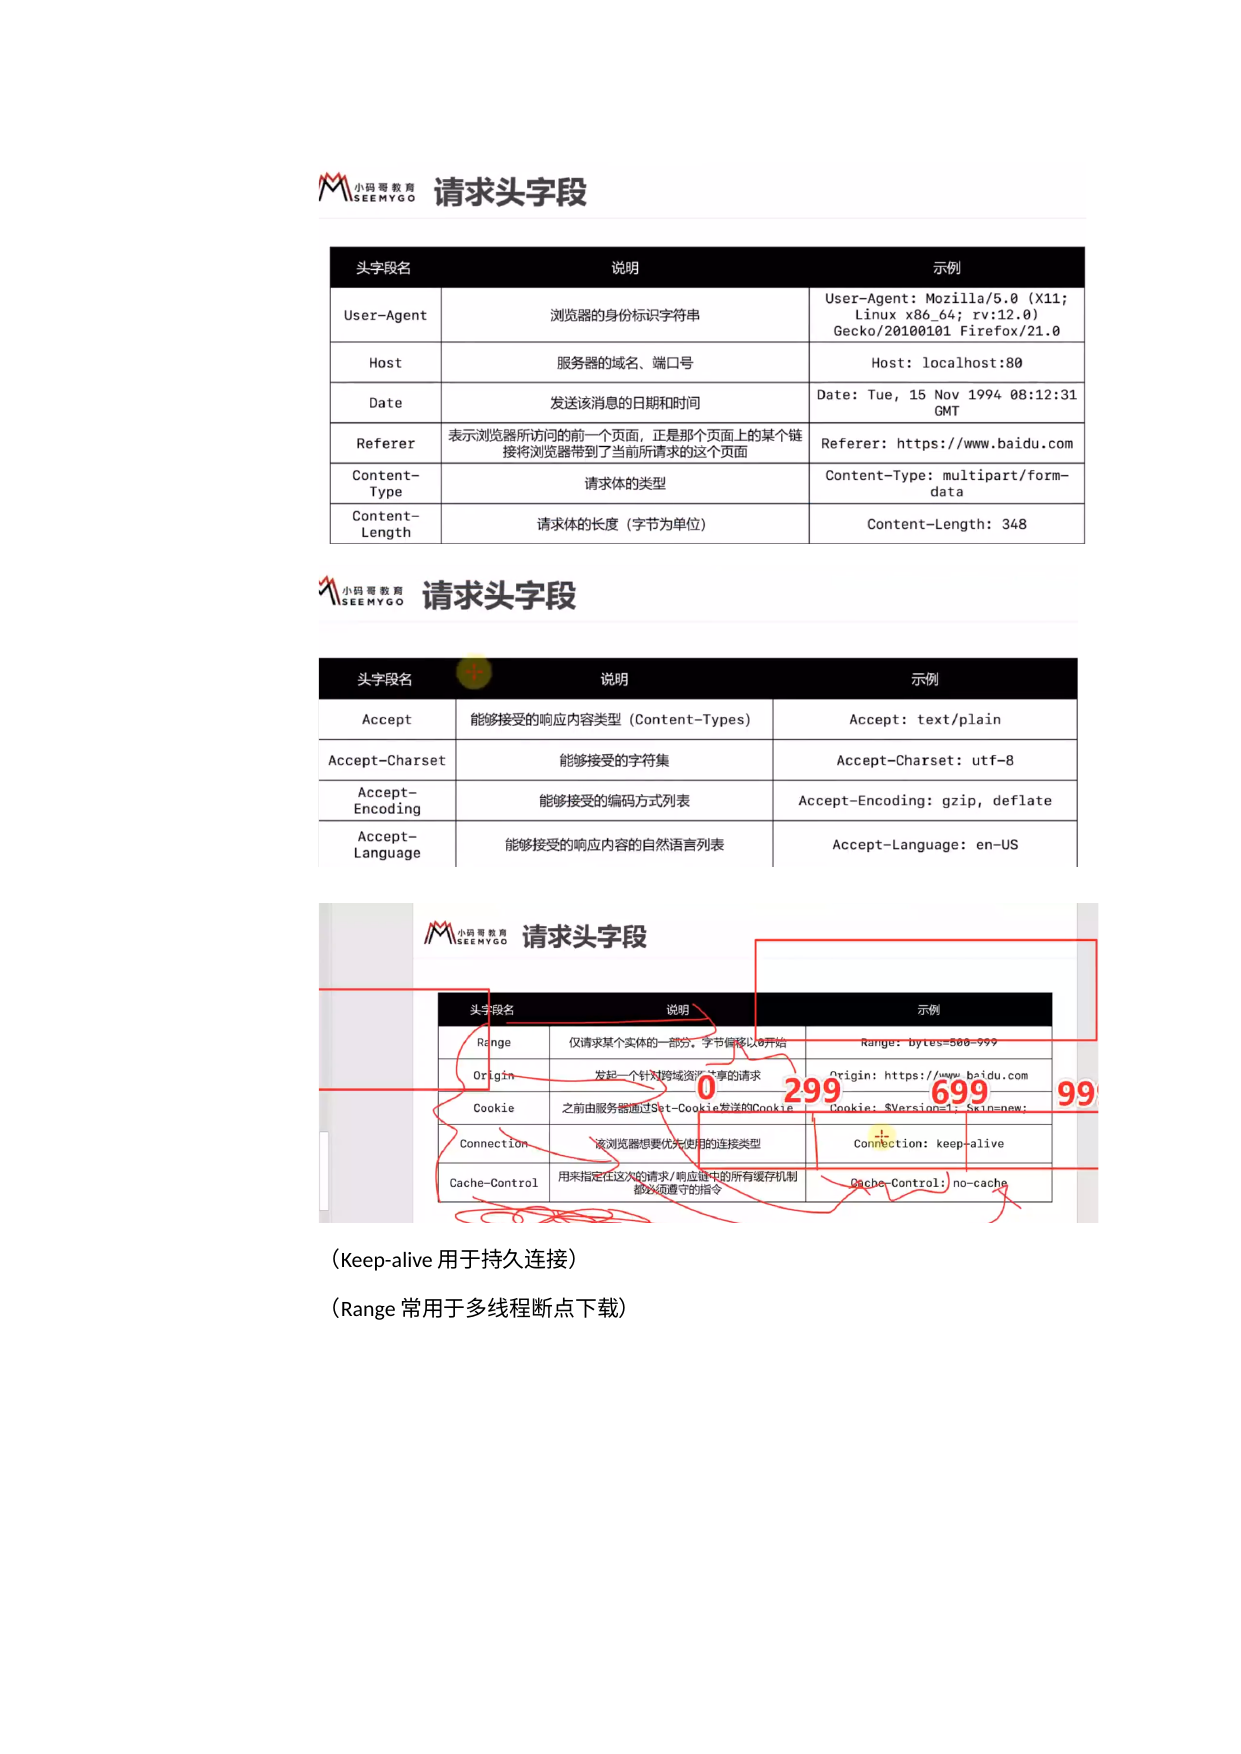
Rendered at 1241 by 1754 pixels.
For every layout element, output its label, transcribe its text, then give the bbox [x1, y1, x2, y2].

list （Range常用于多线程断点下载） [275, 1290, 1053, 1323]
picture [318, 162, 1087, 544]
picture [318, 565, 1079, 867]
picture [318, 903, 1099, 1223]
list （Keep-alive用于持久连接） [275, 1242, 1053, 1274]
